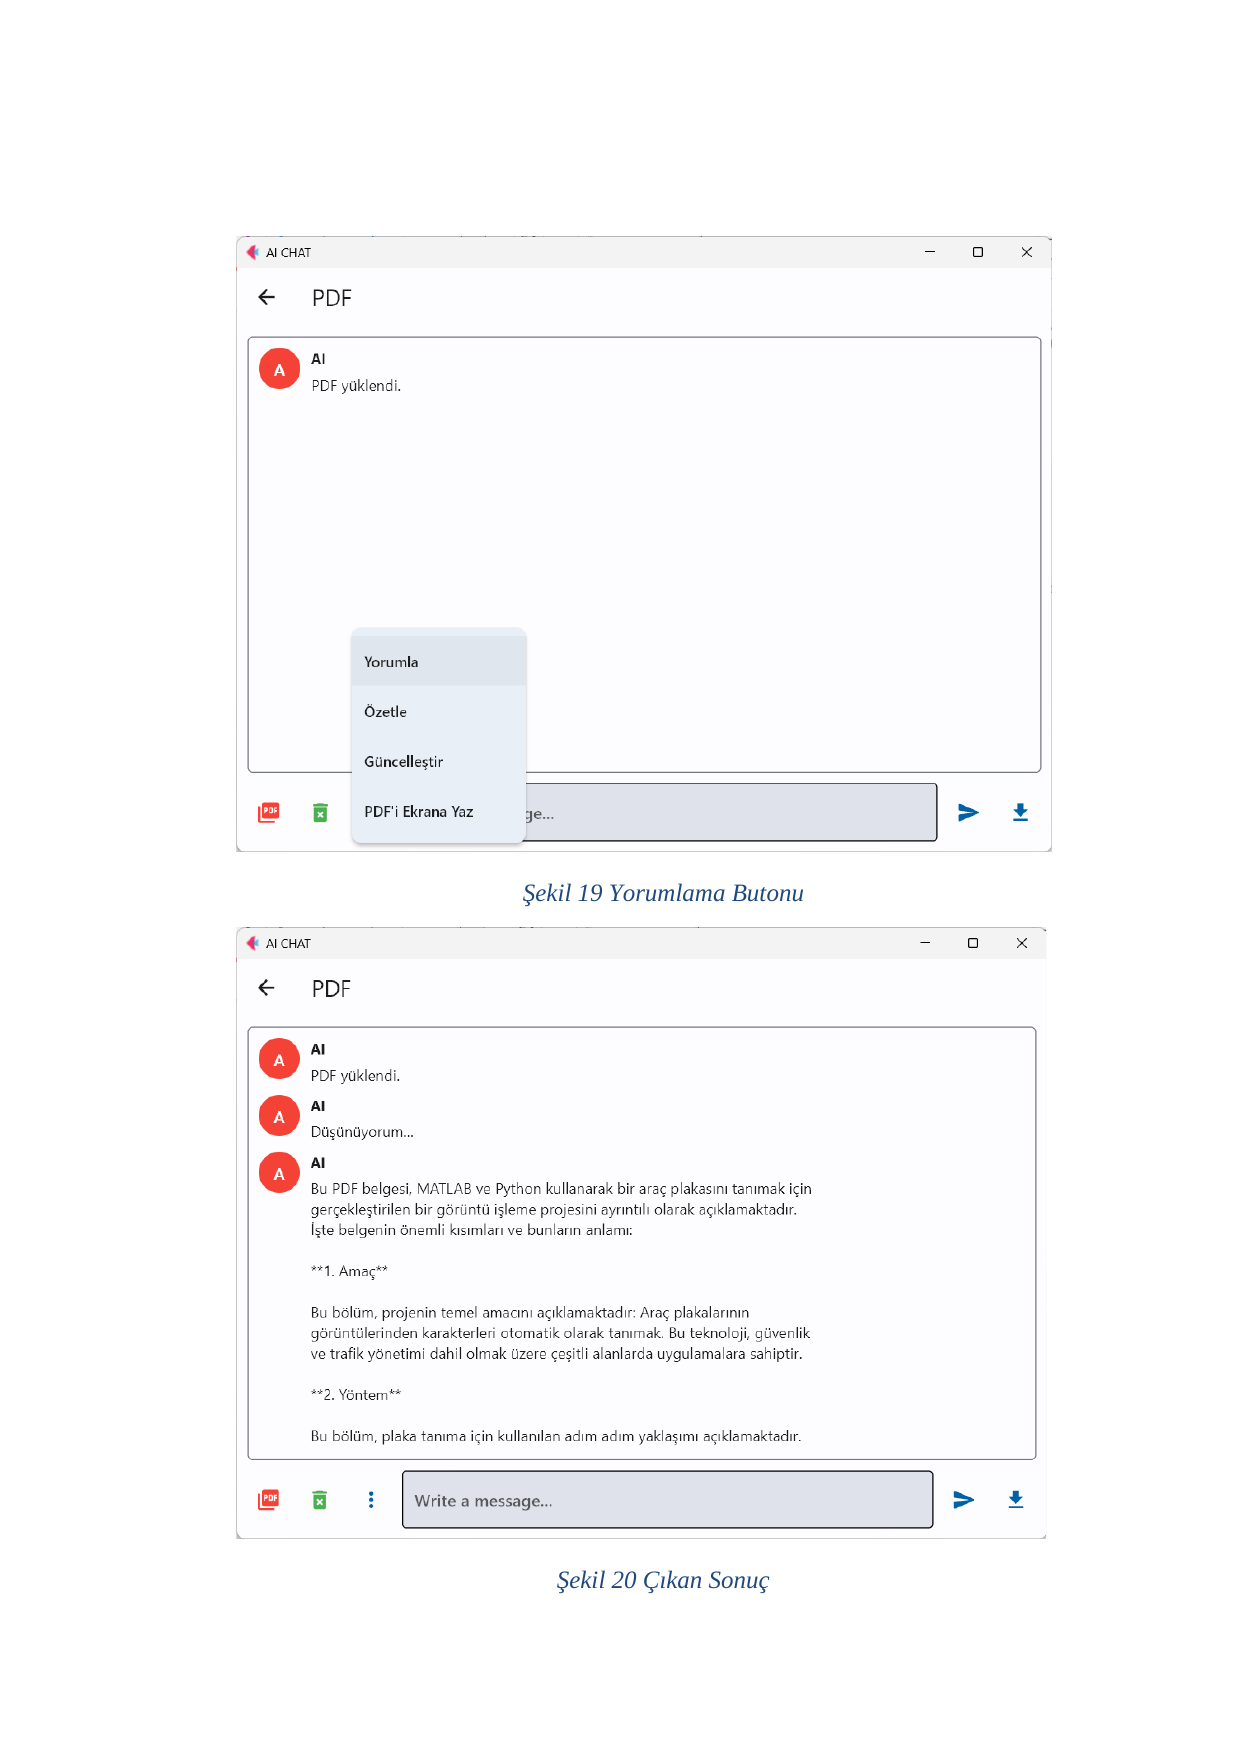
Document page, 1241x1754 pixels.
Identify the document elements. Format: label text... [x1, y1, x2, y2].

text Şekil 19 Yorumlama Butonu [236, 878, 1092, 907]
text Şekil 20 Çıkan Sonuç [236, 1565, 1092, 1594]
picture [236, 236, 1052, 852]
picture [236, 927, 1047, 1539]
